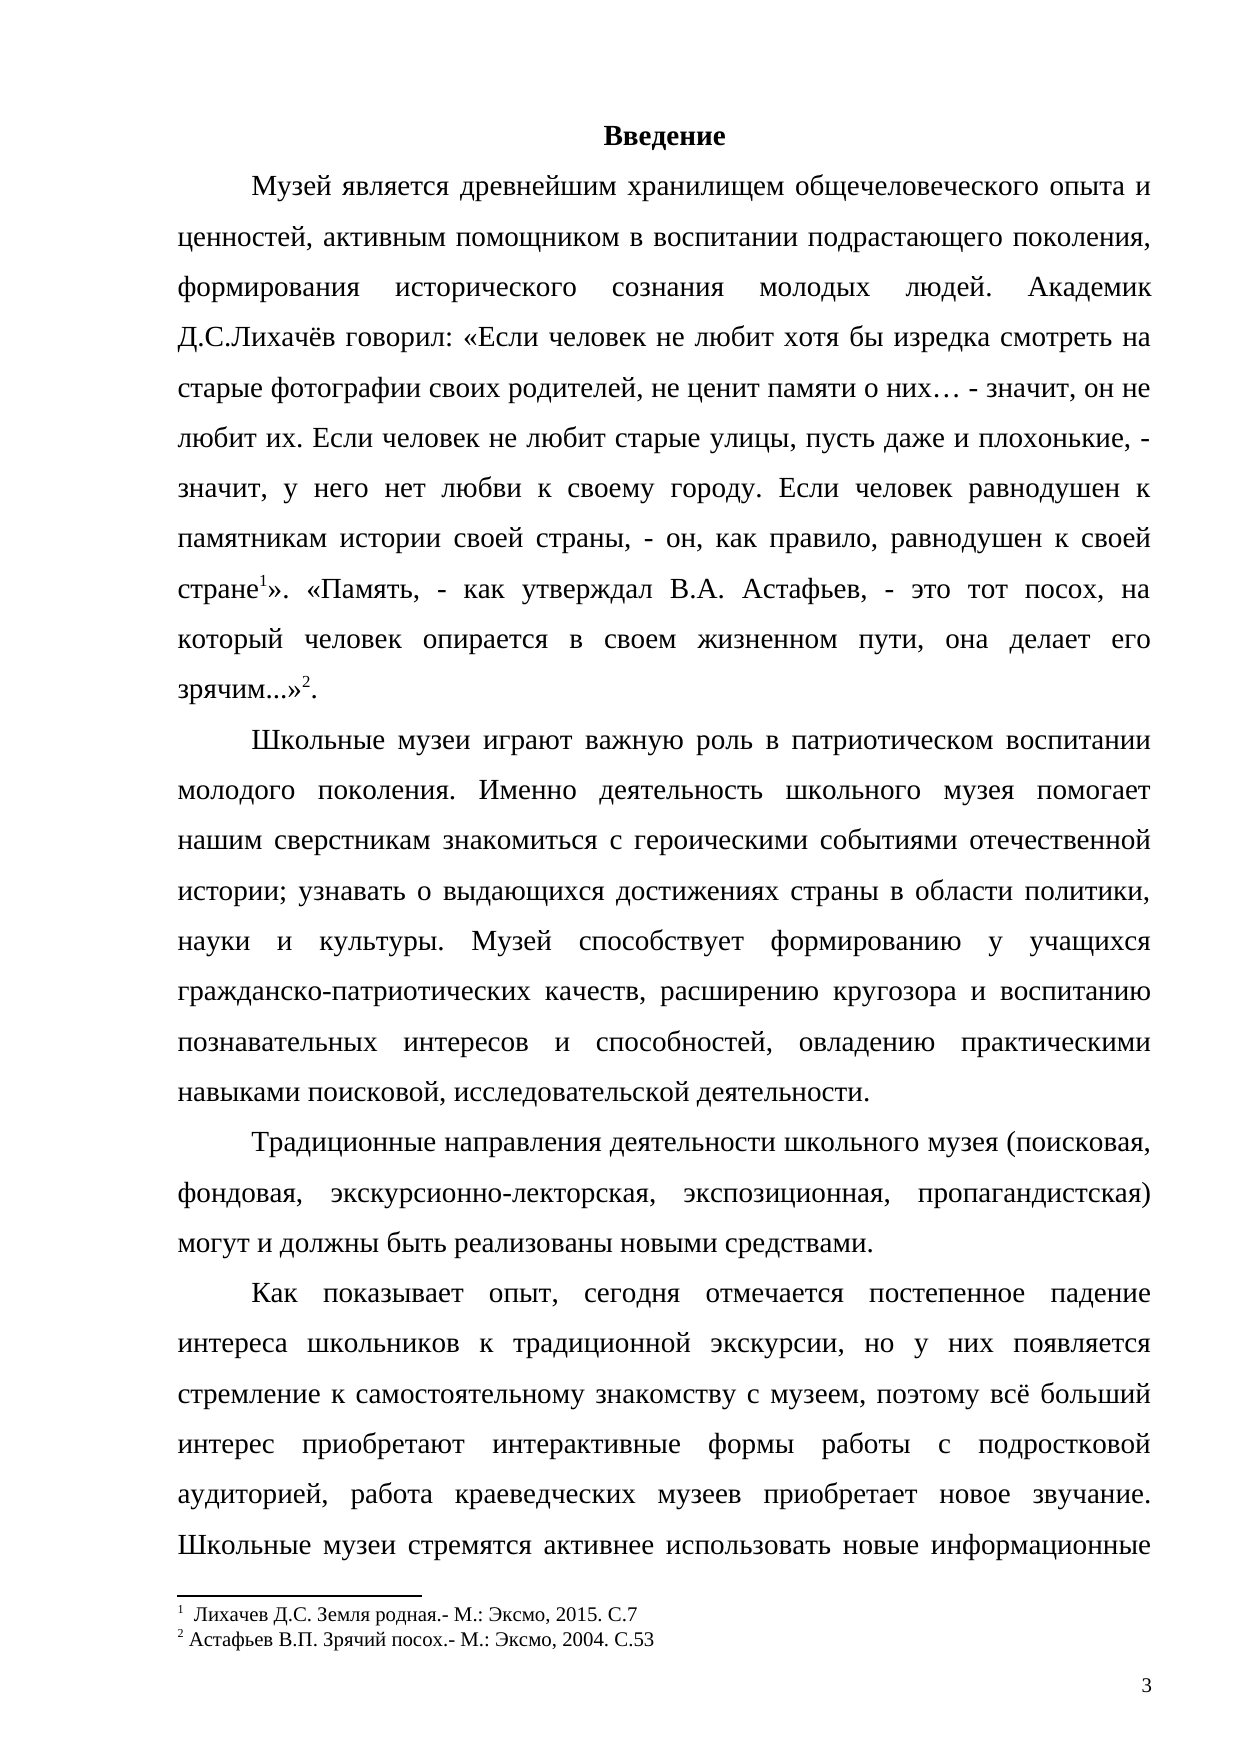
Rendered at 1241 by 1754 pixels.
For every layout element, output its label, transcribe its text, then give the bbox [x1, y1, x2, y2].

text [177, 1275, 1152, 1560]
text Введение [177, 118, 1152, 152]
text Традиционные направления деятельности школьного музея (поисковая, фондовая, экскурсионно-лекторская, экспозиционная, пропагандистская) могут и должны быть реализованы новыми средствами. [177, 1124, 1152, 1258]
text Музей является древнейшим хранилищем общечеловеческого опыта и ценностей, активным помощником в воспитании подрастающего поколения, формирования исторического сознания молодых людей. Академик Д.С.Лихачёв говорил: «Если человек не любит хотя бы изредка смотреть на старые фотографии своих родителей, не ценит памяти о них… - значит, он не любит их. Если человек не любит старые улицы, пусть даже и плохонькие, - значит, у него нет любви к своему городу. Если человек равнодушен к памятникам истории своей страны, - он, как правило, равнодушен к своей стране». «Память, - как утверждал В.А. Астафьев, - это тот посох, на который человек опирается в своем жизненном пути, она делает его зрячим...». [177, 168, 1152, 705]
text Школьные музеи играют важную роль в патриотическом воспитании молодого поколения. Именно деятельность школьного музея помогает нашим сверстникам знакомиться с героическими событиями отечественной истории; узнавать о выдающихся достижениях страны в области политики, науки и культуры. Музей способствует формированию у учащихся гражданско-патриотических качеств, расширению кругозора и воспитанию познавательных интересов и способностей, овладению практическими навыками поисковой, исследовательской деятельности. [177, 722, 1152, 1108]
